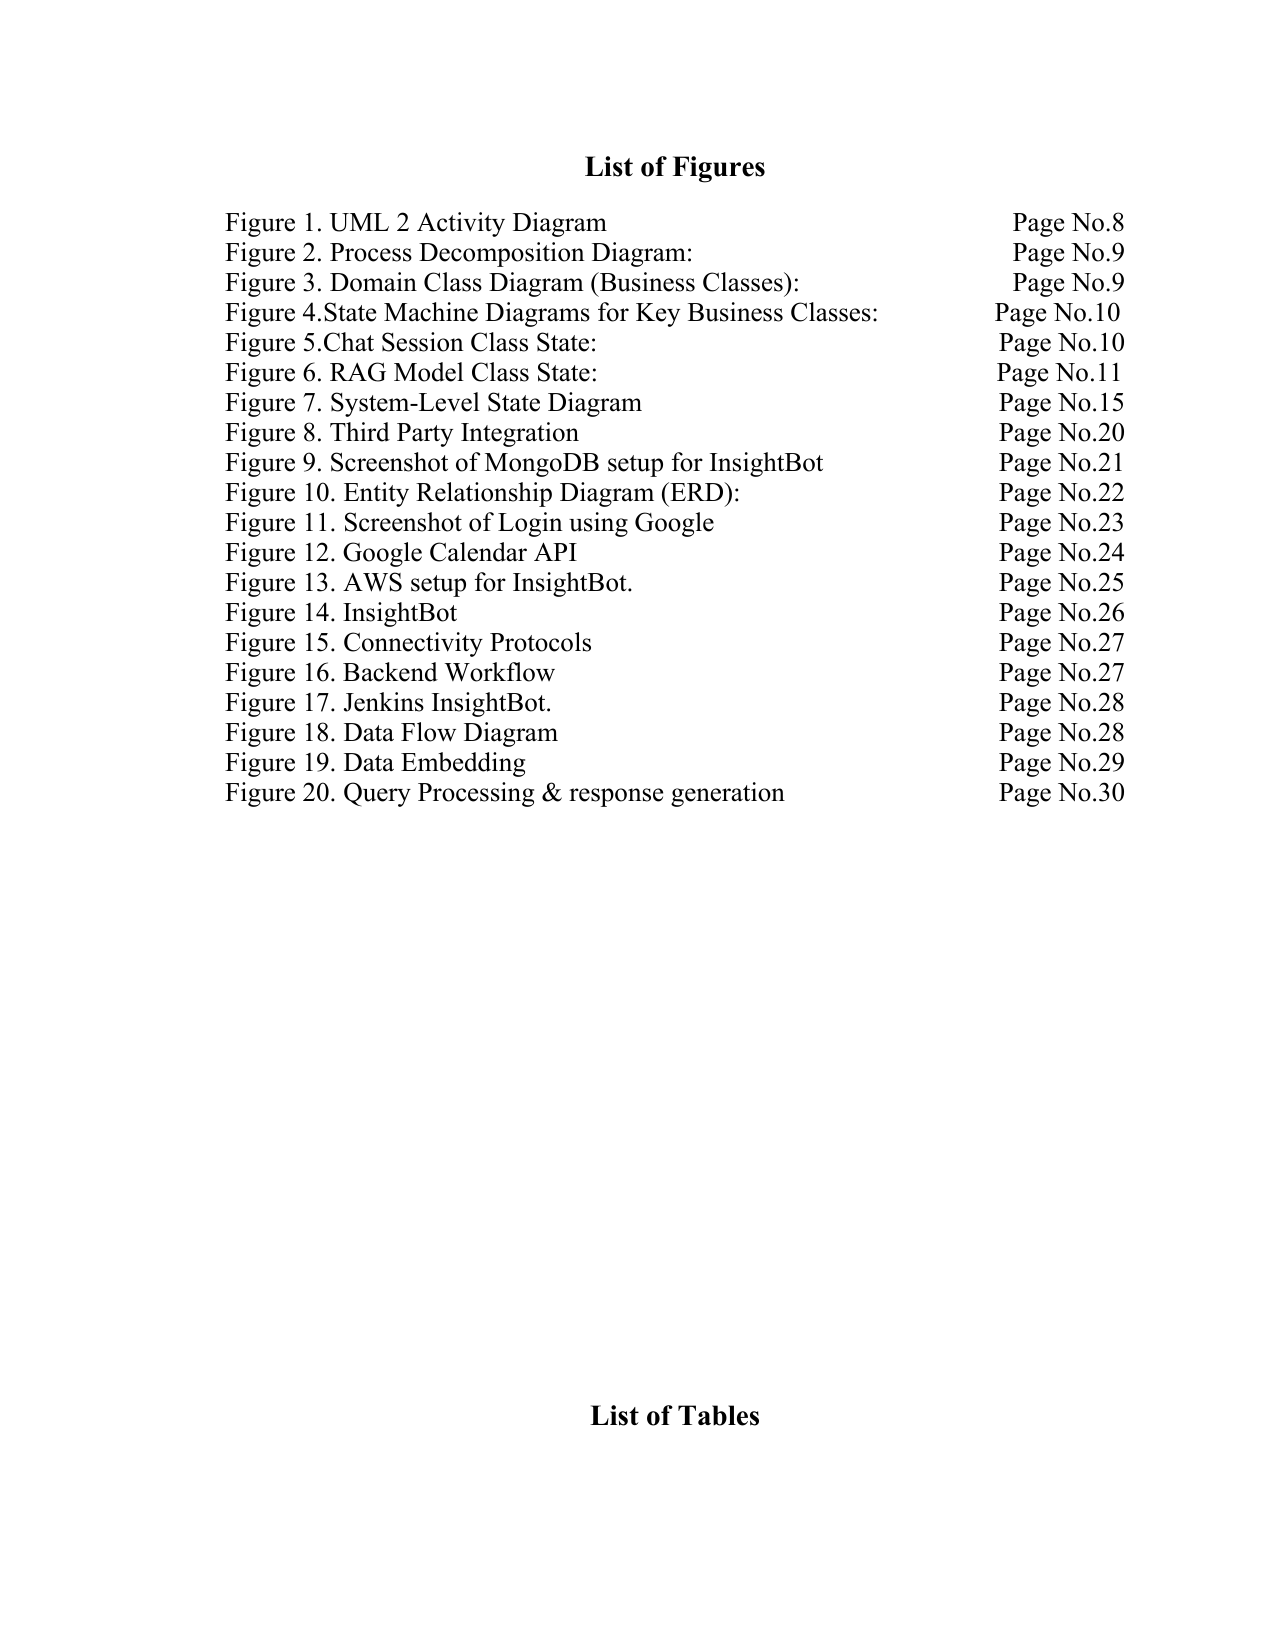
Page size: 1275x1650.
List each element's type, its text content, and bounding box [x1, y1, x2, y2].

text Figure 19. Data Embedding Page No.29 [225, 747, 1125, 777]
text Figure 6. RAG Model Class State: Page No.11 [225, 357, 1125, 387]
text Figure 5.Chat Session Class State: Page No.10 [225, 327, 1125, 357]
text Figure 4.State Machine Diagrams for Key Business Classes: Page No.10 [225, 297, 1125, 327]
text Figure 1. UML 2 Activity Diagram Page No.8 [225, 207, 1125, 237]
text List of Tables [225, 1399, 1125, 1431]
text Figure 13. AWS setup for InsightBot. Page No.25 [225, 567, 1125, 597]
text Figure 16. Backend Workflow Page No.27 [225, 657, 1125, 687]
text List of Figures [225, 150, 1125, 182]
text Figure 10. Entity Relationship Diagram (ERD): Page No.22 [225, 477, 1125, 507]
text Figure 9. Screenshot of MongoDB setup for InsightBot Page No.21 [225, 447, 1125, 477]
text Figure 11. Screenshot of Login using Google Page No.23 [225, 507, 1125, 537]
text Figure 20. Query Processing & response generation Page No.30 [225, 777, 1125, 807]
text Figure 18. Data Flow Diagram Page No.28 [225, 717, 1125, 747]
text Figure 17. Jenkins InsightBot. Page No.28 [225, 687, 1125, 717]
text Figure 2. Process Decomposition Diagram: Page No.9 [225, 237, 1125, 267]
text Figure 14. InsightBot Page No.26 [225, 597, 1125, 627]
text Figure 12. Google Calendar API Page No.24 [225, 537, 1125, 567]
text Figure 3. Domain Class Diagram (Business Classes): Page No.9 [225, 267, 1125, 297]
text Figure 7. System-Level State Diagram Page No.15 [225, 387, 1125, 417]
text Figure 8. Third Party Integration Page No.20 [225, 417, 1125, 447]
text Figure 15. Connectivity Protocols Page No.27 [225, 627, 1125, 657]
